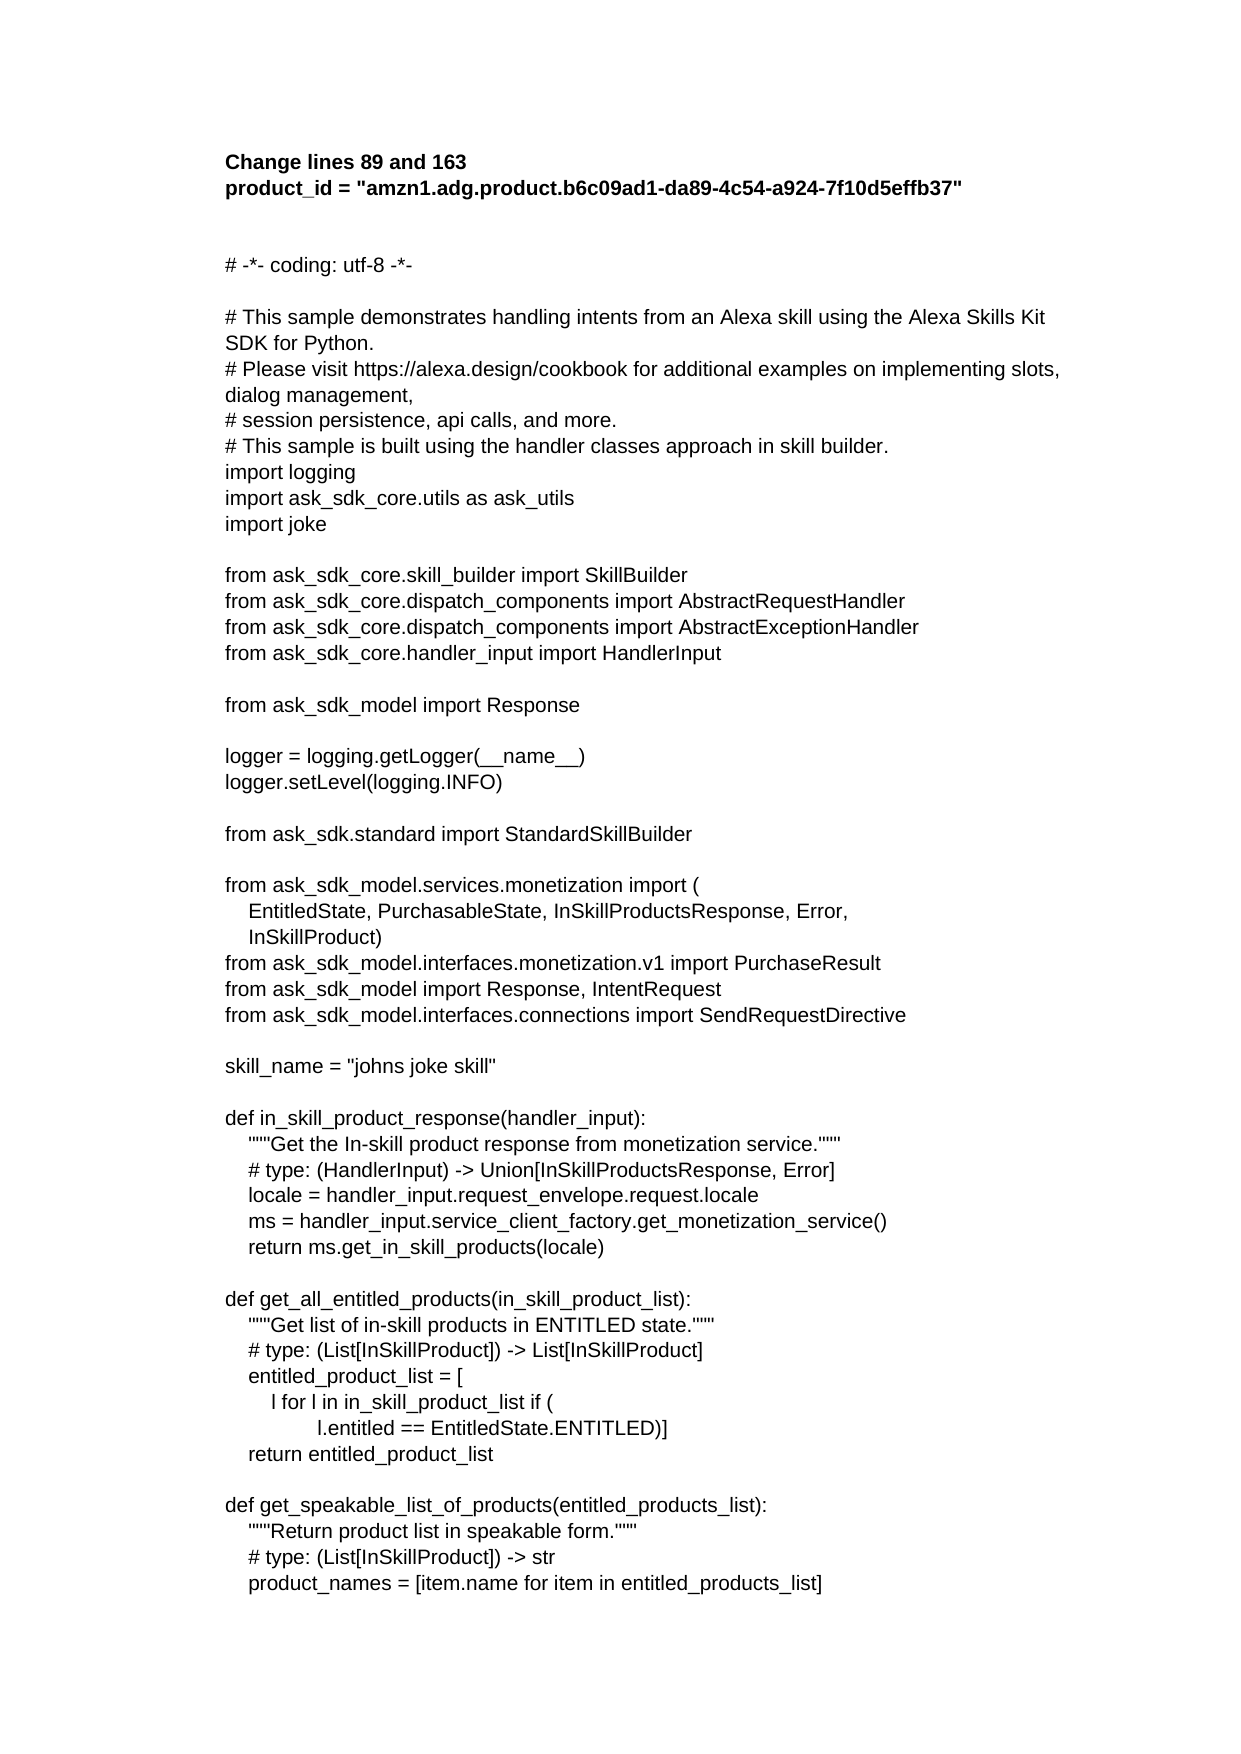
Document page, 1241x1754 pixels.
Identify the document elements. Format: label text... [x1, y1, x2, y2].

text logger = logging.getLogger(__name__) [225, 744, 1090, 768]
text from ask_sdk_core.skill_builder import SkillBuilder [225, 563, 1090, 587]
text l for l in in_skill_product_list if ( [225, 1390, 1090, 1414]
text return ms.get_in_skill_products(locale) [225, 1235, 1090, 1259]
text product_id = "amzn1.adg.product.b6c09ad1-da89-4c54-a924-7f10d5effb37" [225, 176, 1090, 200]
text """Return product list in speakable form.""" [225, 1519, 1090, 1543]
text from ask_sdk_model import Response, IntentRequest [225, 977, 1090, 1001]
text skill_name = "johns joke skill" [225, 1054, 1090, 1078]
text from ask_sdk_core.dispatch_components import AbstractExceptionHandler [225, 615, 1090, 639]
text ms = handler_input.service_client_factory.get_monetization_service() [225, 1209, 1090, 1233]
text import joke [225, 512, 1090, 536]
text def get_all_entitled_products(in_skill_product_list): [225, 1287, 1090, 1311]
text def get_speakable_list_of_products(entitled_products_list): [225, 1493, 1090, 1517]
text """Get list of in-skill products in ENTITLED state.""" [225, 1312, 1090, 1336]
text Change lines 89 and 163 [225, 150, 1090, 174]
text # Please visit https://alexa.design/cookbook for additional examples on implementing slots, dialog management, [225, 357, 1090, 406]
text import ask_sdk_core.utils as ask_utils [225, 486, 1090, 510]
text # This sample is built using the handler classes approach in skill builder. [225, 434, 1090, 458]
text def in_skill_product_response(handler_input): [225, 1106, 1090, 1130]
text from ask_sdk_core.dispatch_components import AbstractRequestHandler [225, 589, 1090, 613]
text # type: (List[InSkillProduct]) -> str [225, 1545, 1090, 1569]
text return entitled_product_list [225, 1442, 1090, 1466]
text # type: (HandlerInput) -> Union[InSkillProductsResponse, Error] [225, 1157, 1090, 1181]
text # type: (List[InSkillProduct]) -> List[InSkillProduct] [225, 1338, 1090, 1362]
text from ask_sdk_model import Response [225, 692, 1090, 716]
text product_names = [item.name for item in entitled_products_list] [225, 1571, 1090, 1595]
text l.entitled == EntitledState.ENTITLED)] [225, 1416, 1090, 1440]
text from ask_sdk.standard import StandardSkillBuilder [225, 822, 1090, 846]
text import logging [225, 460, 1090, 484]
text InSkillProduct) [225, 925, 1090, 949]
text from ask_sdk_model.services.monetization import ( [225, 873, 1090, 897]
text # session persistence, api calls, and more. [225, 408, 1090, 432]
text EntitledState, PurchasableState, InSkillProductsResponse, Error, [225, 899, 1090, 923]
text from ask_sdk_core.handler_input import HandlerInput [225, 641, 1090, 665]
text # -*- coding: utf-8 -*- [225, 253, 1090, 277]
text entitled_product_list = [ [225, 1364, 1090, 1388]
text from ask_sdk_model.interfaces.monetization.v1 import PurchaseResult [225, 951, 1090, 975]
text logger.setLevel(logging.INFO) [225, 770, 1090, 794]
text from ask_sdk_model.interfaces.connections import SendRequestDirective [225, 1002, 1090, 1026]
text locale = handler_input.request_envelope.request.locale [225, 1183, 1090, 1207]
text # This sample demonstrates handling intents from an Alexa skill using the Alexa Skills Kit SDK for Python. [225, 305, 1090, 355]
text """Get the In-skill product response from monetization service.""" [225, 1132, 1090, 1156]
